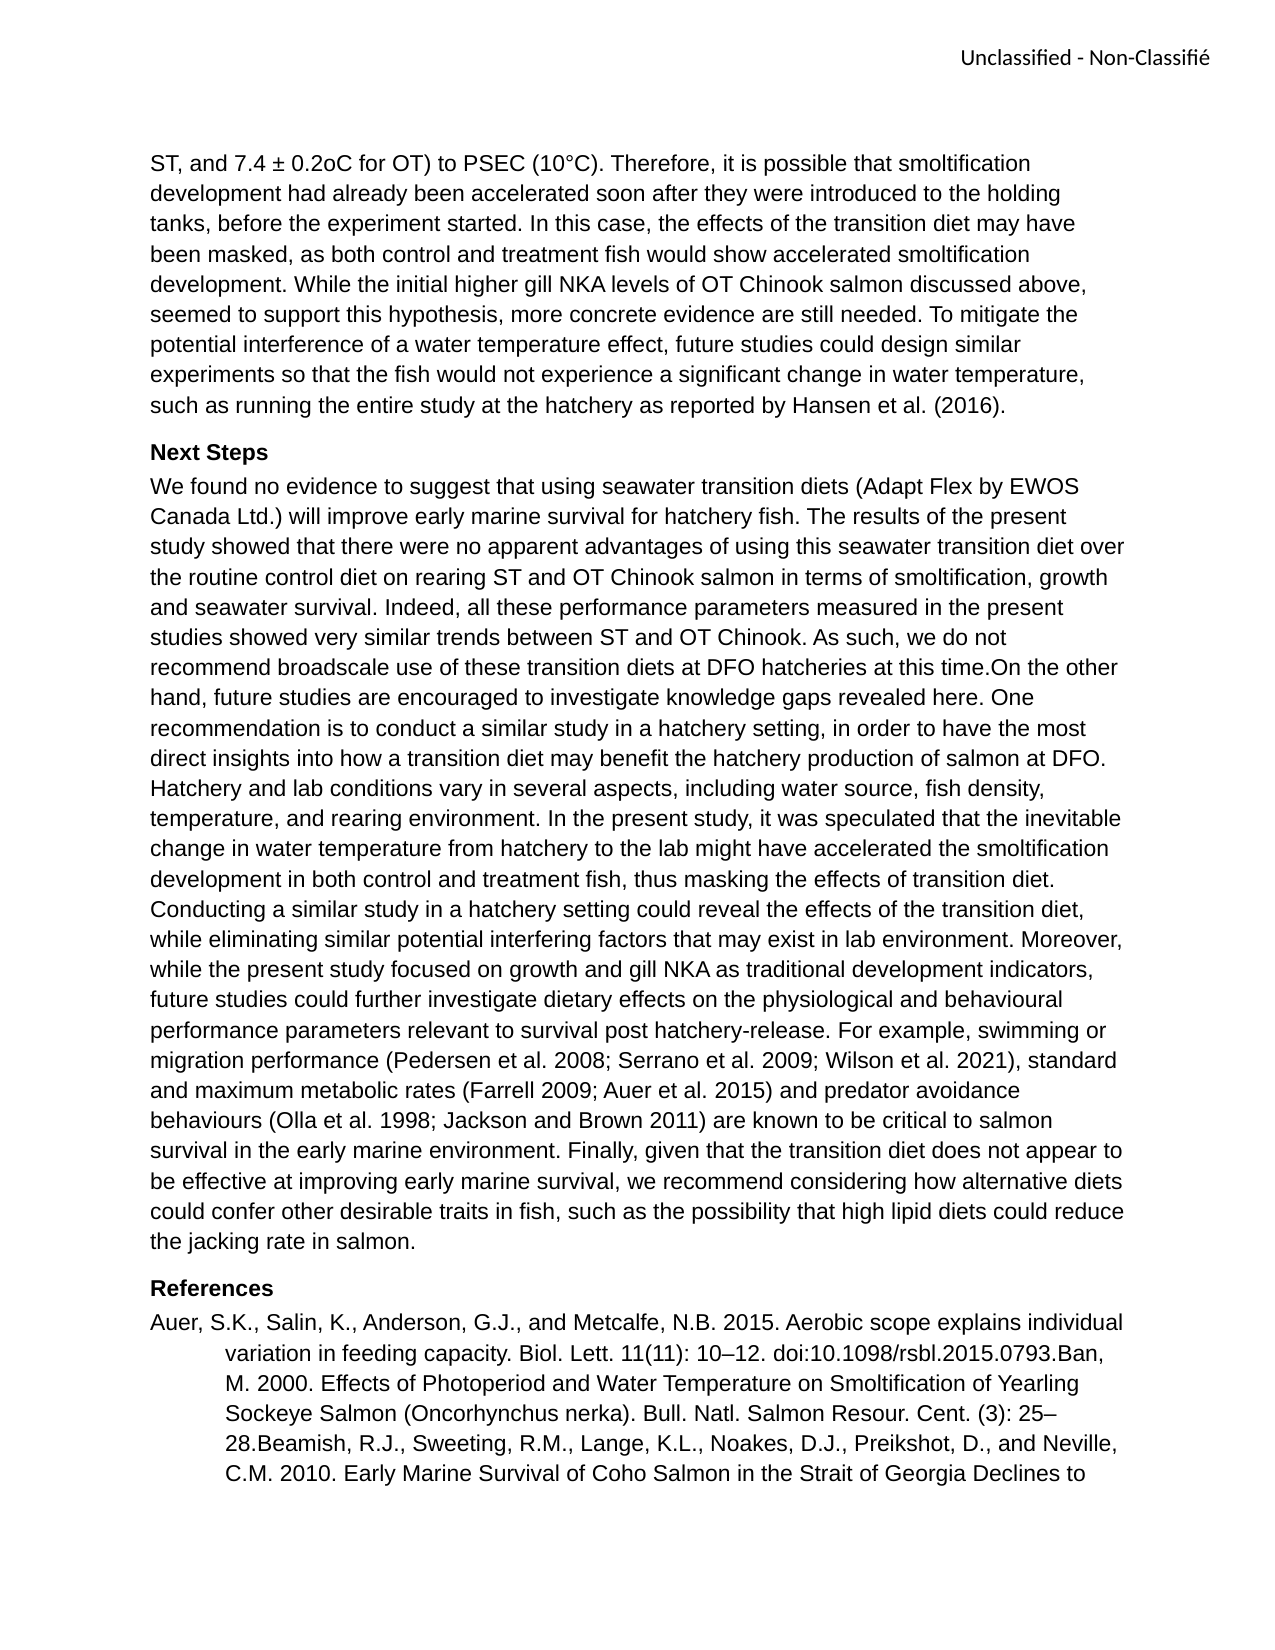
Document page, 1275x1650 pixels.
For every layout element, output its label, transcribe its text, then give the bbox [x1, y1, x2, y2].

subtitle Next Steps [150, 438, 1125, 465]
subtitle References [150, 1275, 1125, 1301]
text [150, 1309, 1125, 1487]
